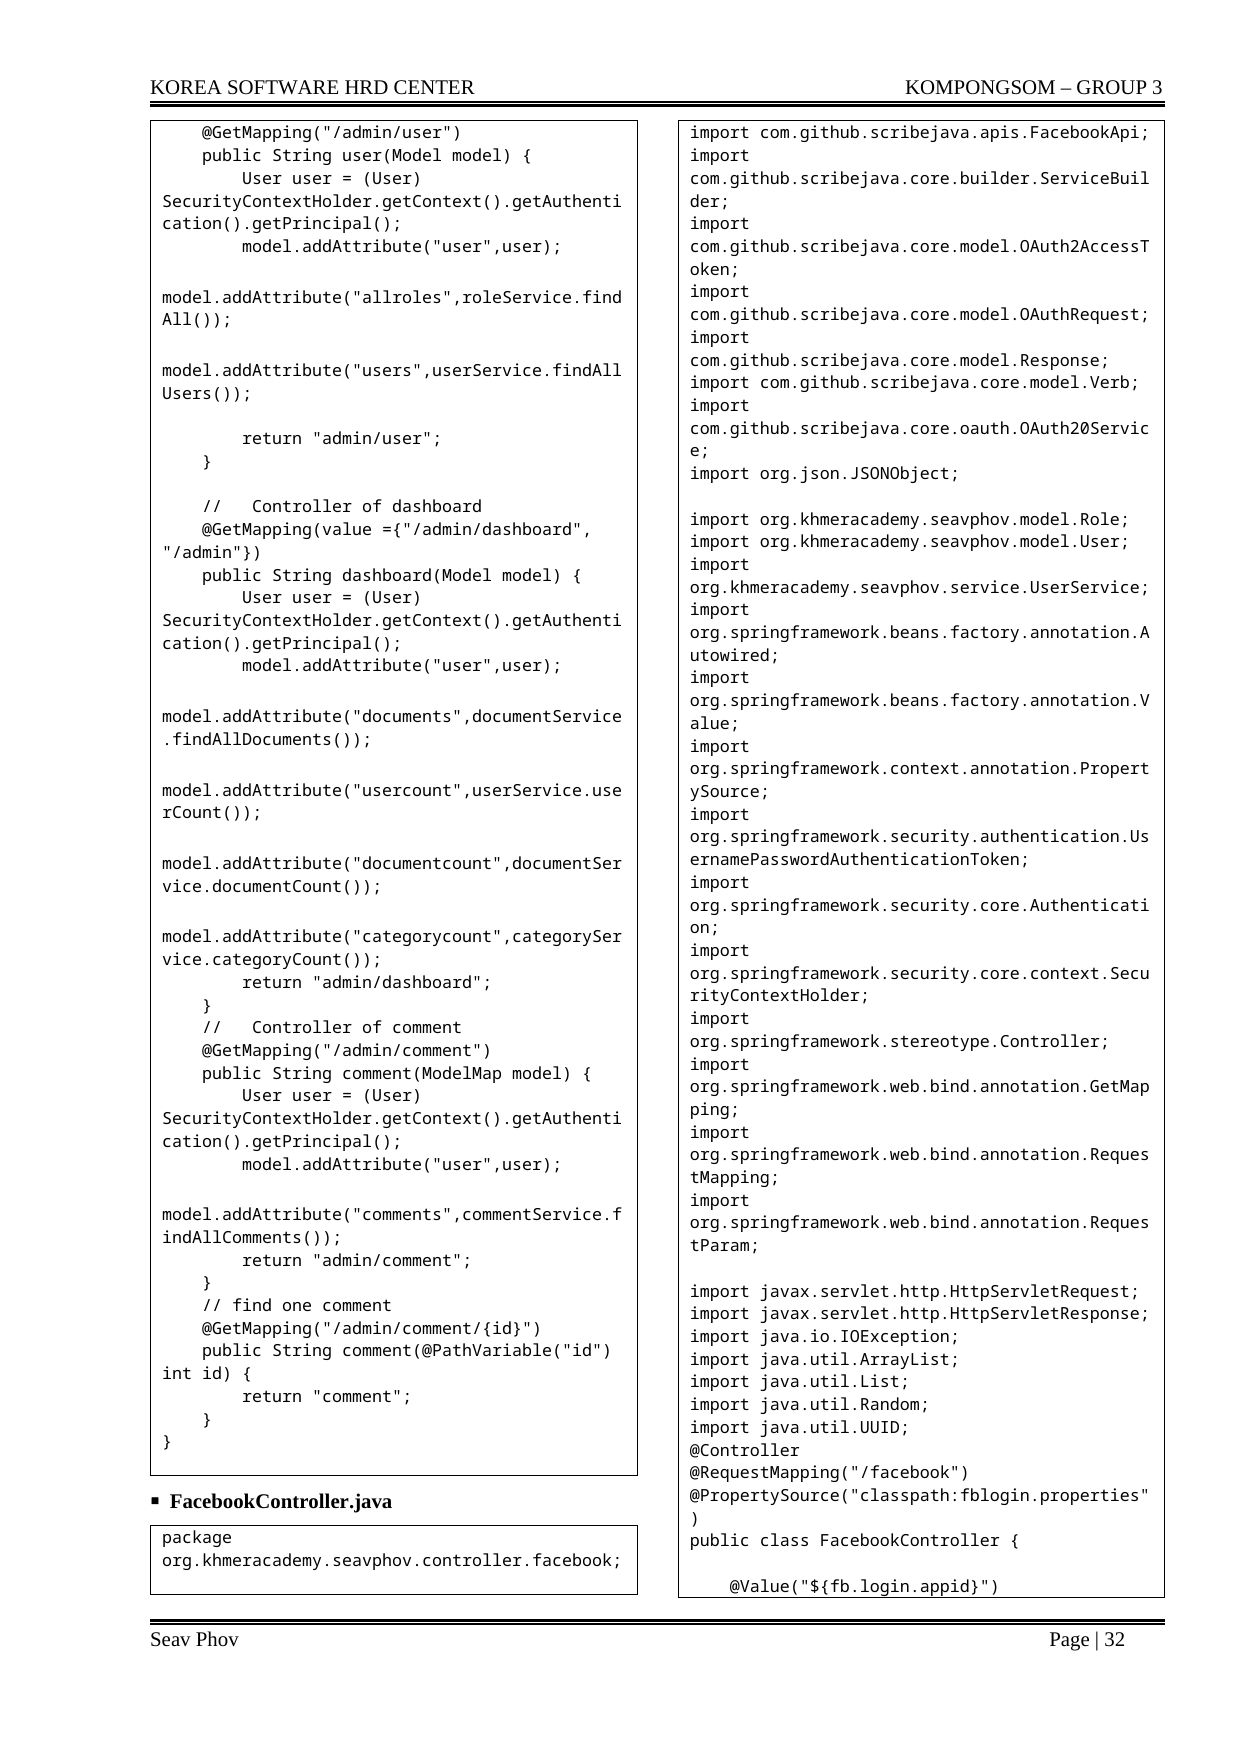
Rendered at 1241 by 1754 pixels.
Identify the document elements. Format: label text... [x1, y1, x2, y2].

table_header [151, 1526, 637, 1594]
list FacebookController.java [150, 1489, 637, 1513]
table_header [151, 121, 637, 1475]
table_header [679, 121, 1164, 1597]
